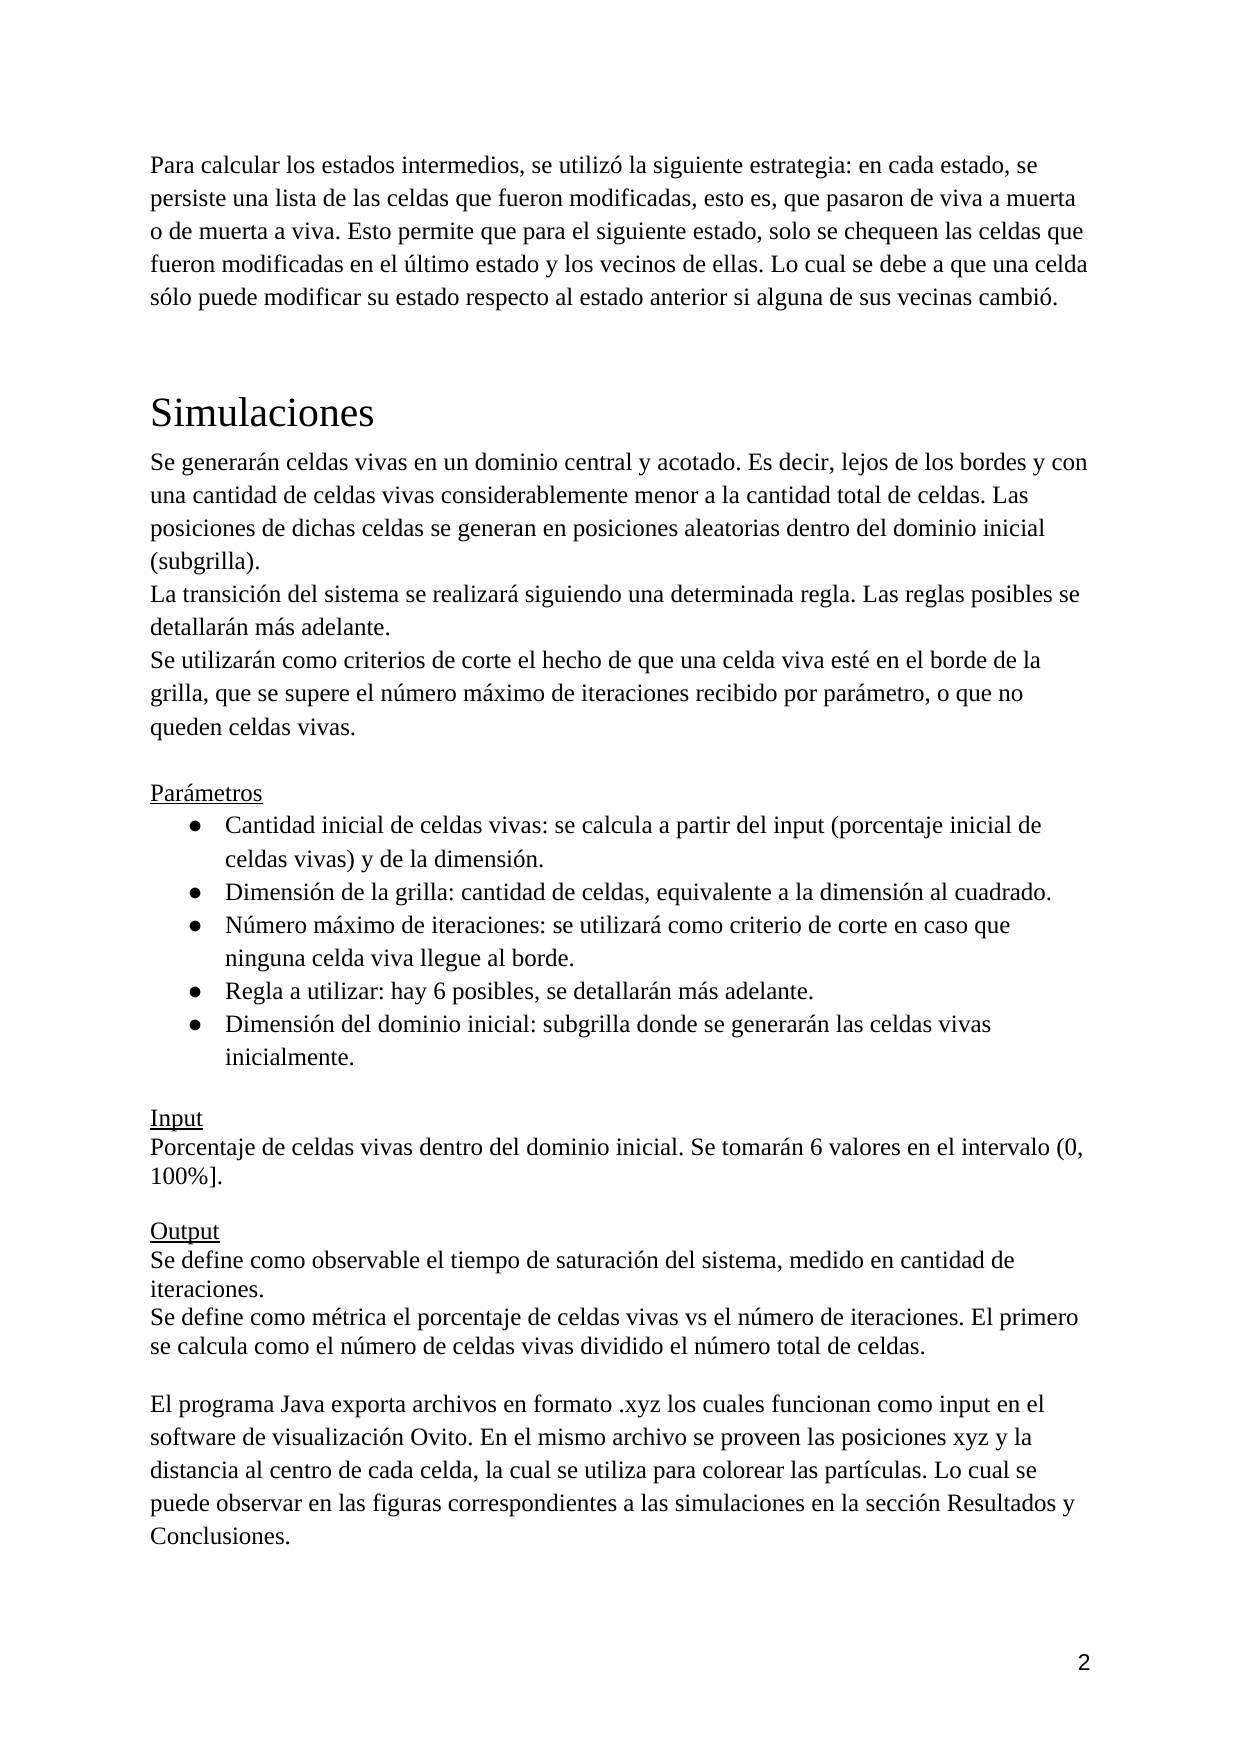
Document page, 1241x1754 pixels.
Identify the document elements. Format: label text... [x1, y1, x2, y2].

list Dimensión de la grilla: cantidad de celdas, equivalente a la dimensión al cuadrado. [187, 877, 1090, 905]
text Se utilizarán como criterios de corte el hecho de que una celda viva esté en el borde de la grilla, que se supere el número máximo de iteraciones recibido por parámetro, o que no queden celdas vivas. [150, 646, 1090, 740]
text Se generarán celdas vivas en un dominio central y acotado. Es decir, lejos de los bordes y con una cantidad de celdas vivas considerablemente menor a la cantidad total de celdas. Las posiciones de dichas celdas se generan en posiciones aleatorias dentro del dominio inicial (subgrilla). [150, 447, 1090, 575]
list Número máximo de iteraciones: se utilizará como criterio de corte en caso que ninguna celda viva llegue al borde. [187, 910, 1090, 971]
text Parámetros [150, 778, 1090, 806]
text Se define como observable el tiempo de saturación del sistema, medido en cantidad de iteraciones. [150, 1245, 1090, 1302]
text Porcentaje de celdas vivas dentro del dominio inicial. Se tomarán 6 valores en el intervalo (0, 100%]. [150, 1132, 1090, 1190]
text Para calcular los estados intermedios, se utilizó la siguiente estrategia: en cada estado, se persiste una lista de las celdas que fueron modificadas, esto es, que pasaron de viva a muerta o de muerta a viva. Esto permite que para el siguiente estado, solo se chequeen las celdas que fueron modificadas en el último estado y los vecinos de ellas. Lo cual se debe a que una celda sólo puede modificar su estado respecto al estado anterior si alguna de sus vecinas cambió. [150, 150, 1090, 311]
list Dimensión del dominio inicial: subgrilla donde se generarán las celdas vivas inicialmente. [187, 1009, 1090, 1071]
list Regla a utilizar: hay 6 posibles, se detallarán más adelante. [187, 976, 1090, 1004]
subtitle Simulaciones [150, 387, 1090, 435]
text La transición del sistema se realizará siguiendo una determinada regla. Las reglas posibles se detallarán más adelante. [150, 579, 1090, 641]
text El programa Java exporta archivos en formato .xyz los cuales funcionan como input en el software de visualización Ovito. En el mismo archivo se proveen las posiciones xyz y la distancia al centro de cada celda, la cual se utiliza para colorear las partículas. Lo cual se puede observar en las figuras correspondientes a las simulaciones en la sección Resultados y Conclusiones. [150, 1389, 1090, 1549]
text Input [150, 1103, 1090, 1132]
text Output [150, 1216, 1090, 1245]
text Se define como métrica el porcentaje de celdas vivas vs el número de iteraciones. El primero se calcula como el número de celdas vivas dividido el número total de celdas. [150, 1302, 1090, 1360]
list Cantidad inicial de celdas vivas: se calcula a partir del input (porcentaje inicial de celdas vivas) y de la dimensión. [187, 811, 1090, 872]
